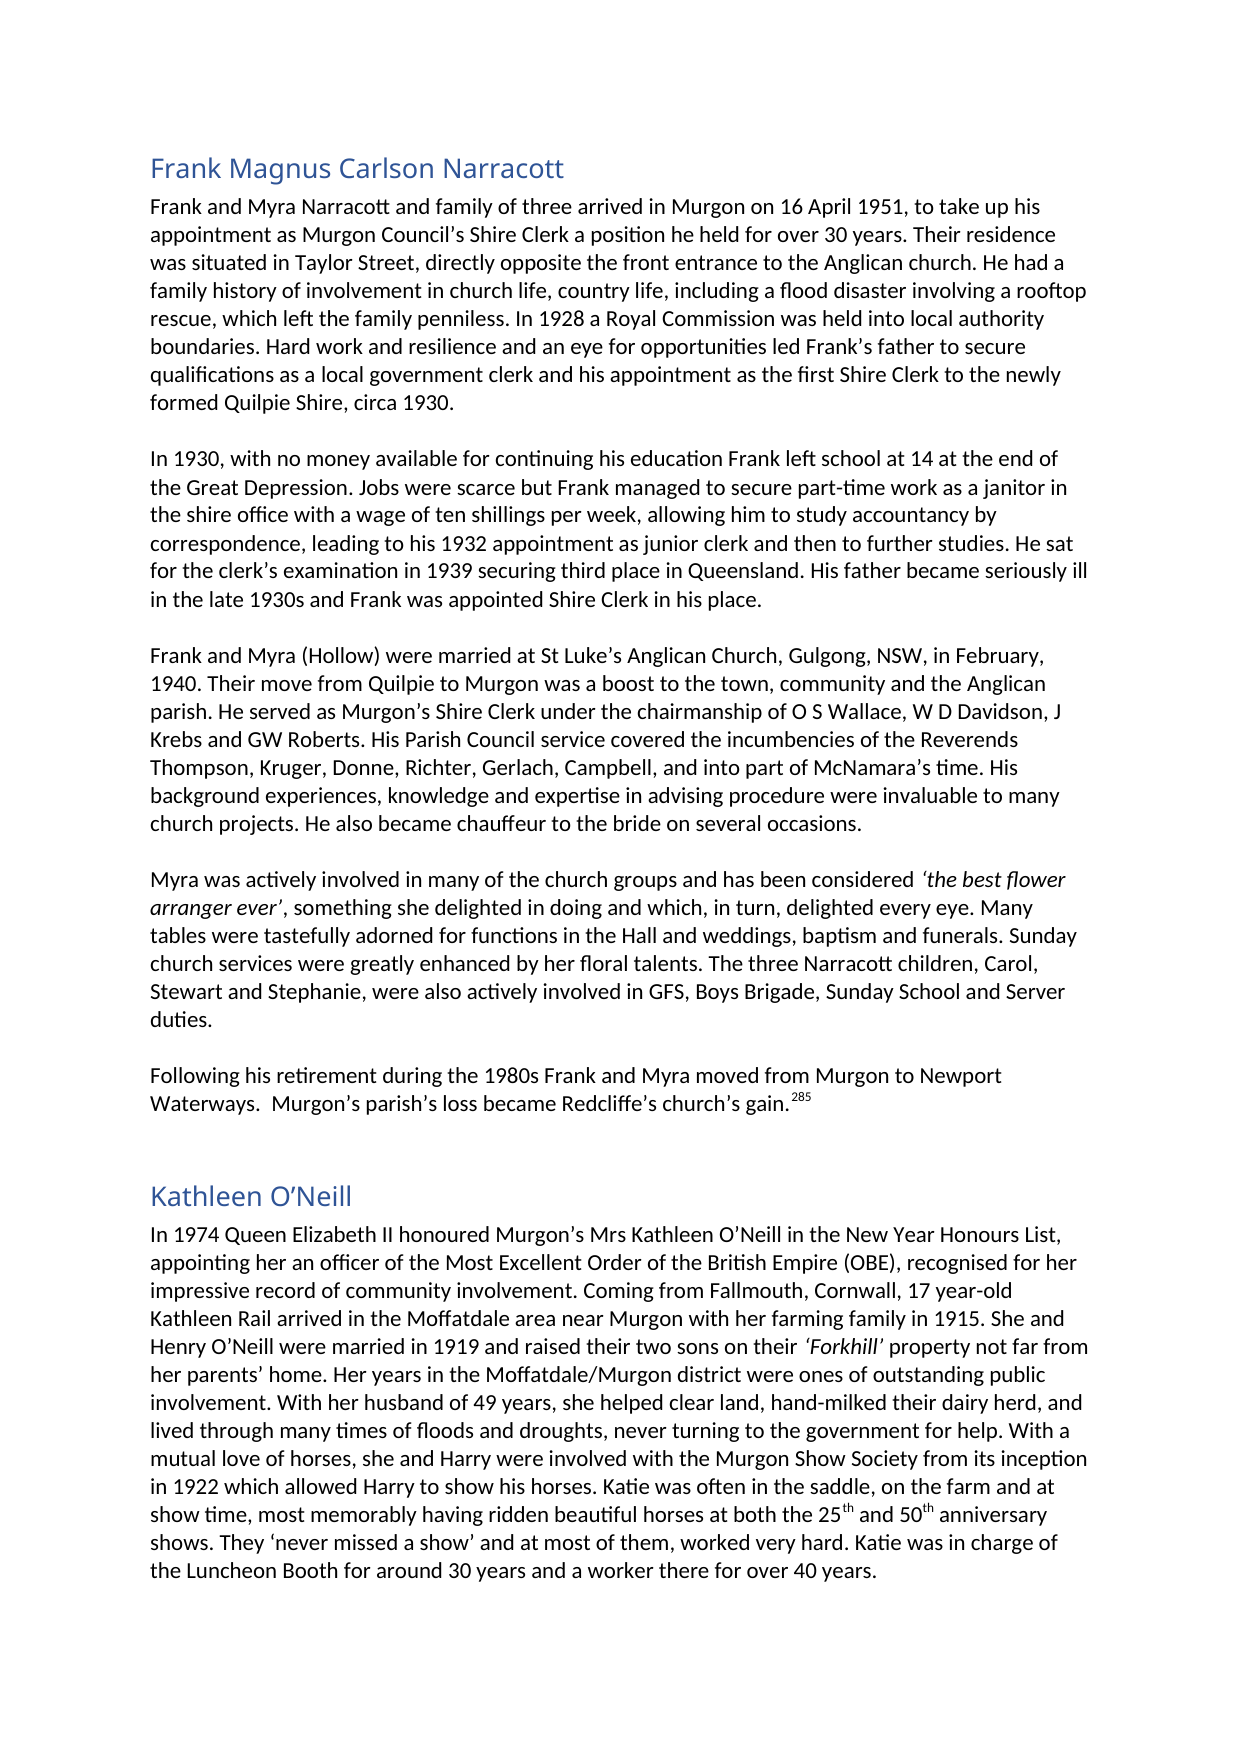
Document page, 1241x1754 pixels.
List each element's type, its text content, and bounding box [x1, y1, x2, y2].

text Myra was actively involved in many of the church groups and has been considered ‘the best flower arranger ever’, something she delighted in doing and which, in turn, delighted every eye. Many tables were tastefully adorned for functions in the Hall and weddings, baptism and funerals. Sunday church services were greatly enhanced by her floral talents. The three Narracott children, Carol, Stewart and Stephanie, were also actively involved in GFS, Boys Brigade, Sunday School and Server duties. [150, 865, 1090, 1033]
text In 1930, with no money available for continuing his education Frank left school at 14 at the end of the Great Depression. Jobs were scarce but Frank managed to secure part-time work as a janitor in the shire office with a wage of ten shillings per week, allowing him to study accountancy by correspondence, leading to his 1932 appointment as junior clerk and then to further studies. He sat for the clerk’s examination in 1939 securing third place in Queensland. His father became seriously ill in the late 1930s and Frank was appointed Shire Clerk in his place. [150, 444, 1090, 613]
text In 1974 Queen Elizabeth II honoured Murgon’s Mrs Kathleen O’Neill in the New Year Honours List, appointing her an officer of the Most Excellent Order of the British Empire (OBE), recognised for her impressive record of community involvement. Coming from Fallmouth, Cornwall, 17 year-old Kathleen Rail arrived in the Moffatdale area near Murgon with her farming family in 1915. She and Henry O’Neill were married in 1919 and raised their two sons on their ‘Forkhill’ property not far from her parents’ home. Her years in the Moffatdale/Murgon district were ones of outstanding public involvement. With her husband of 49 years, she helped clear land, hand-milked their dairy herd, and lived through many times of floods and droughts, never turning to the government for help. With a mutual love of horses, she and Harry were involved with the Murgon Show Society from its inception in 1922 which allowed Harry to show his horses. Katie was often in the saddle, on the farm and at show time, most memorably having ridden beautiful horses at both the 25th and 50th anniversary shows. They ‘never missed a show’ and at most of them, worked very hard. Katie was in charge of the Luncheon Booth for around 30 years and a worker there for over 40 years. [150, 1220, 1090, 1584]
text Frank and Myra (Hollow) were married at St Luke’s Anglican Church, Gulgong, NSW, in February, 1940. Their move from Quilpie to Murgon was a boost to the town, community and the Anglican parish. He served as Murgon’s Shire Clerk under the chairmanship of O S Wallace, W D Davidson, J Krebs and GW Roberts. His Parish Council service covered the incumbencies of the Reverends Thompson, Kruger, Donne, Richter, Gerlach, Campbell, and into part of McNamara’s time. His background experiences, knowledge and expertise in advising procedure were invaluable to many church projects. He also became chauffeur to the bride on several occasions. [150, 641, 1090, 837]
subtitle Frank Magnus Carlson Narracott [150, 150, 1090, 187]
text Frank and Myra Narracott and family of three arrived in Murgon on 16 April 1951, to take up his appointment as Murgon Council’s Shire Clerk a position he held for over 30 years. Their residence was situated in Taylor Street, directly opposite the front entrance to the Anglican church. He had a family history of involvement in church life, country life, including a flood disaster involving a rooftop rescue, which left the family penniless. In 1928 a Royal Commission was held into local authority boundaries. Hard work and resilience and an eye for opportunities led Frank’s father to secure qualifications as a local government clerk and his appointment as the first Shire Clerk to the newly formed Quilpie Shire, circa 1930. [150, 192, 1090, 417]
text Following his retirement during the 1980s Frank and Myra moved from Murgon to Newport Waterways. Murgon’s parish’s loss became Redcliffe’s church’s gain. [150, 1061, 1090, 1117]
subtitle Kathleen O’Neill [150, 1177, 1090, 1214]
